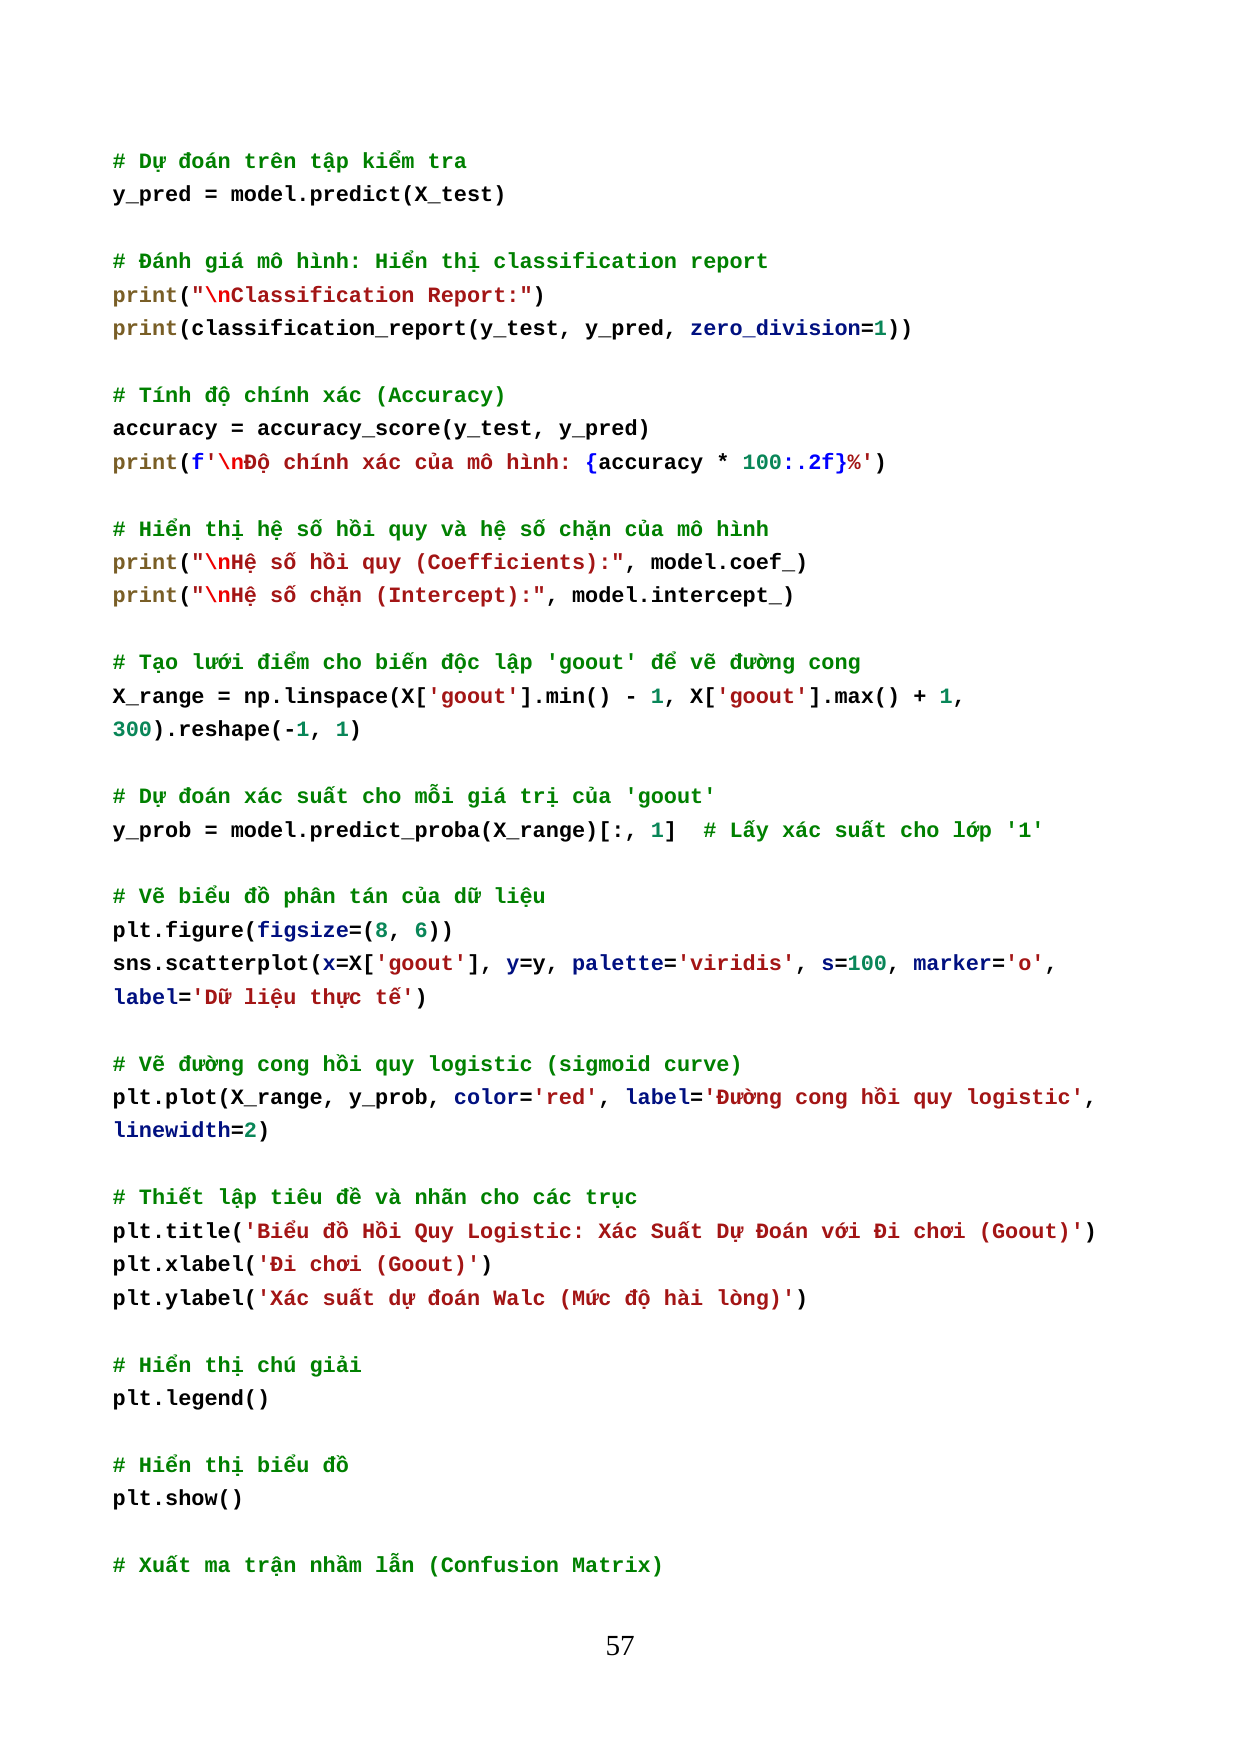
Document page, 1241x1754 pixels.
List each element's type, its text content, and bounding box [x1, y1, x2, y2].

text # Thiết lập tiêu đề và nhãn cho các trục [112, 1187, 1128, 1211]
text print(f'\nĐộ chính xác của mô hình: {accuracy * 100:.2f}%') [112, 451, 1128, 476]
text plt.xlabel('Đi chơi (Goout)') [112, 1253, 1128, 1278]
text plt.figure(figsize=(8, 6)) [112, 919, 1128, 944]
text print("\nClassification Report:") [112, 284, 1128, 308]
text plt.legend() [112, 1387, 1128, 1412]
text # Hiển thị biểu đồ [112, 1454, 1128, 1479]
text X_range = np.linspace(X['goout'].min() - 1, X['goout'].max() + 1, 300).reshape(-1, 1) [112, 685, 1128, 743]
text # Hiển thị hệ số hồi quy và hệ số chặn của mô hình [112, 518, 1128, 543]
text # Xuất ma trận nhầm lẫn (Confusion Matrix) [112, 1554, 1128, 1579]
text # Dự đoán trên tập kiểm tra [112, 150, 1128, 175]
text print("\nHệ số chặn (Intercept):", model.intercept_) [112, 585, 1128, 609]
text accuracy = accuracy_score(y_test, y_pred) [112, 417, 1128, 442]
text # Tạo lưới điểm cho biến độc lập 'goout' để vẽ đường cong [112, 652, 1128, 676]
text plt.ylabel('Xác suất dự đoán Walc (Mức độ hài lòng)') [112, 1287, 1128, 1312]
text print("\nHệ số hồi quy (Coefficients):", model.coef_) [112, 551, 1128, 576]
text # Hiển thị chú giải [112, 1354, 1128, 1378]
text # Đánh giá mô hình: Hiển thị classification report [112, 250, 1128, 275]
text # Tính độ chính xác (Accuracy) [112, 384, 1128, 409]
text plt.plot(X_range, y_prob, color='red', label='Đường cong hồi quy logistic', linewidth=2) [112, 1086, 1128, 1144]
text print(classification_report(y_test, y_pred, zero_division=1)) [112, 317, 1128, 342]
text # Vẽ biểu đồ phân tán của dữ liệu [112, 886, 1128, 910]
text plt.title('Biểu đồ Hồi Quy Logistic: Xác Suất Dự Đoán với Đi chơi (Goout)') [112, 1220, 1128, 1245]
text y_pred = model.predict(X_test) [112, 183, 1128, 208]
text plt.show() [112, 1487, 1128, 1512]
text # Dự đoán xác suất cho mỗi giá trị của 'goout' [112, 785, 1128, 810]
text y_prob = model.predict_proba(X_range)[:, 1] # Lấy xác suất cho lớp '1' [112, 819, 1128, 843]
text sns.scatterplot(x=X['goout'], y=y, palette='viridis', s=100, marker='o', label='Dữ liệu thực tế') [112, 952, 1128, 1011]
text # Vẽ đường cong hồi quy logistic (sigmoid curve) [112, 1053, 1128, 1078]
